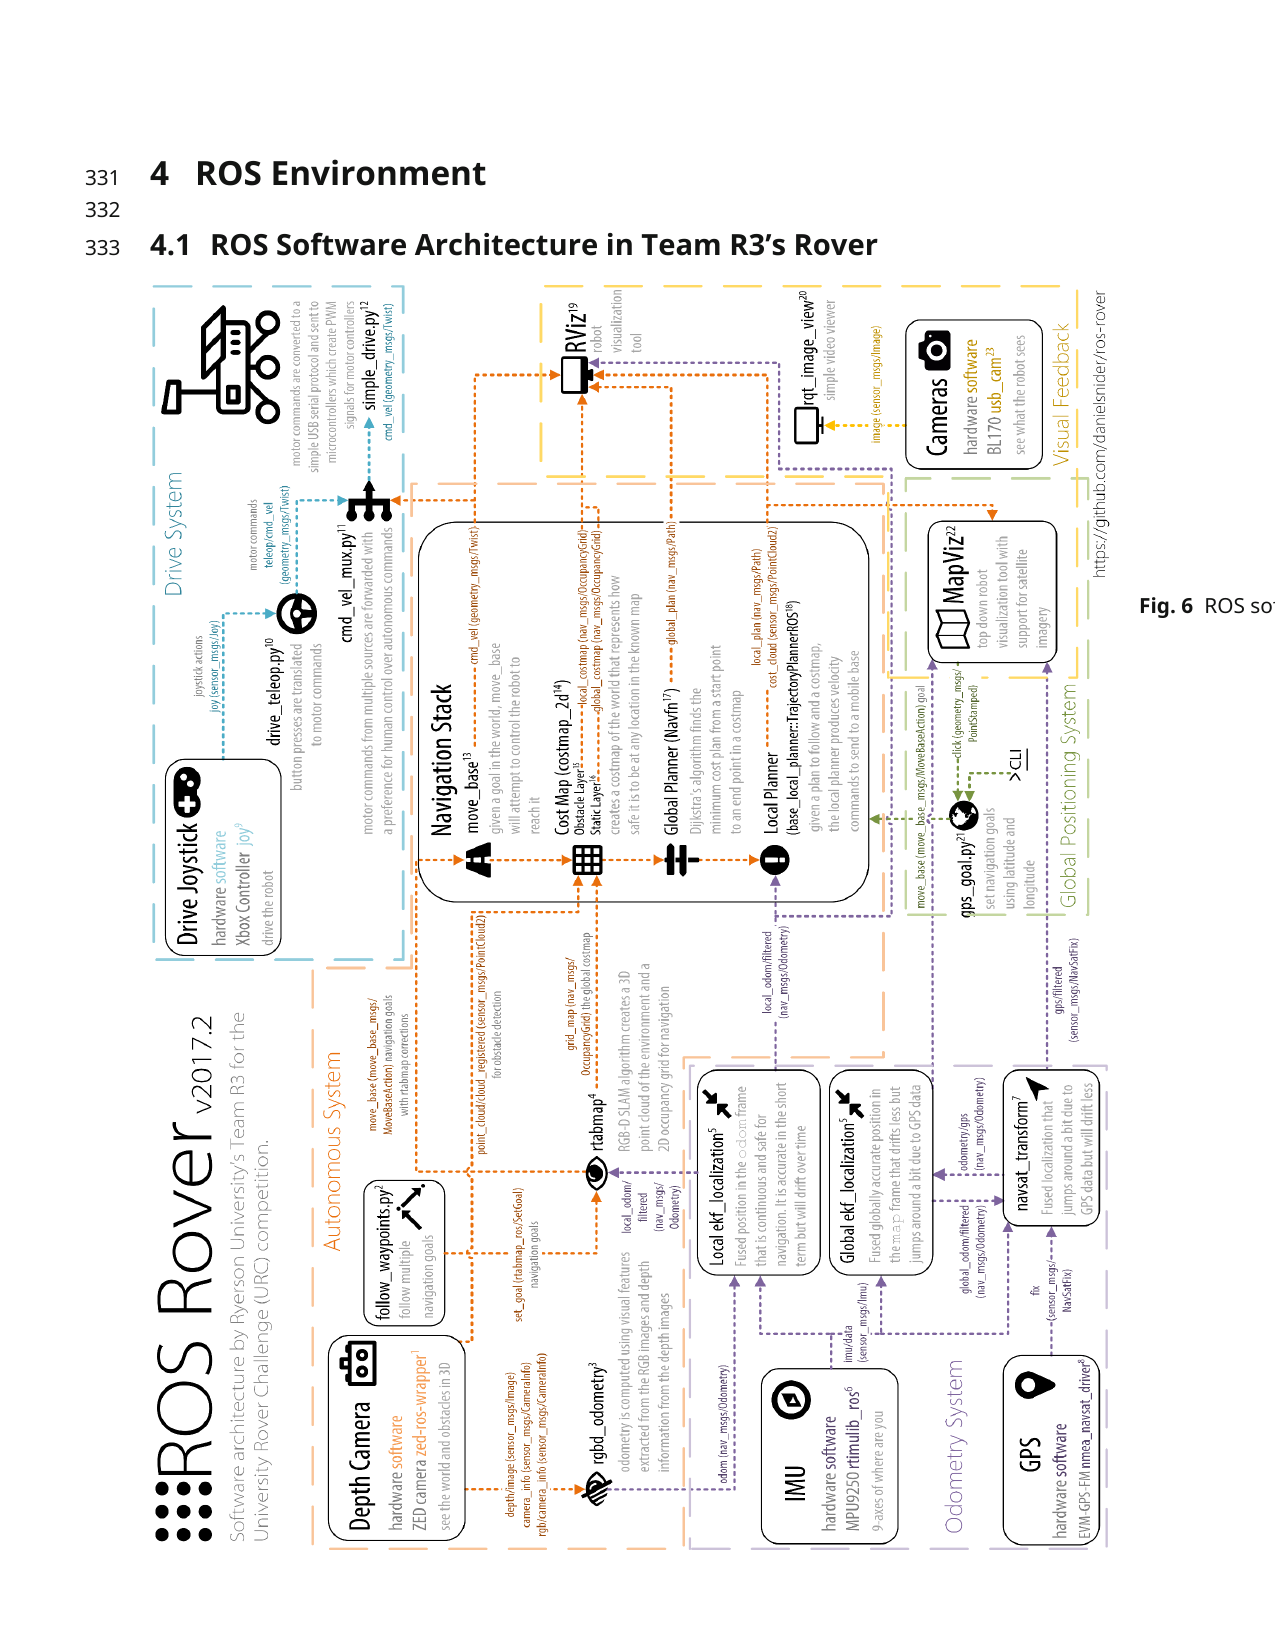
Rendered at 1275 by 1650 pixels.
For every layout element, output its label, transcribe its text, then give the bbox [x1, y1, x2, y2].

subtitle ROS Environment [150, 150, 1125, 195]
subtitle ROS Software Architecture in Team R3’s Rover [150, 224, 1125, 263]
picture [122, 282, 1117, 1552]
